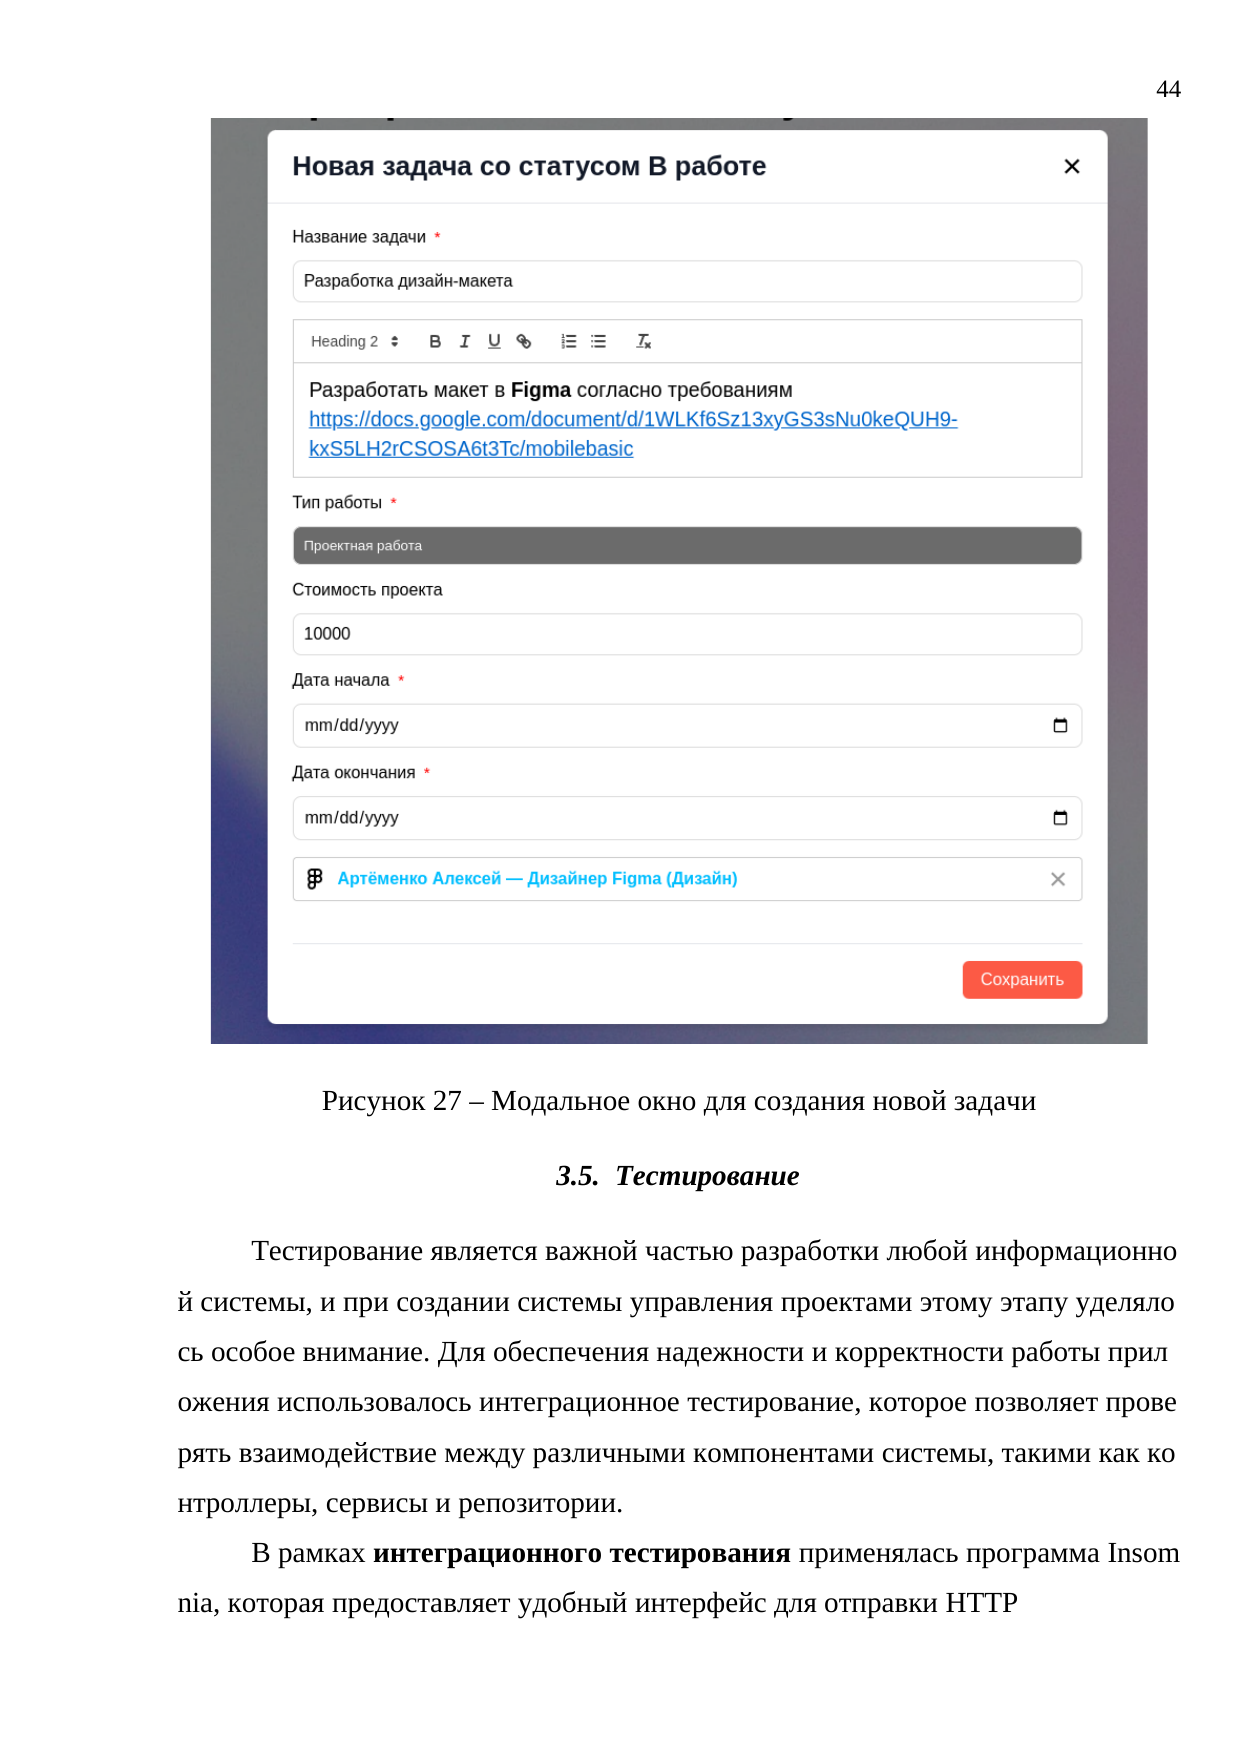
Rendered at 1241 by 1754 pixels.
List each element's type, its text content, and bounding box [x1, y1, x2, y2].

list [177, 1535, 1181, 1619]
text Рисунок 27 – Модальное окно для создания новой задачи [177, 1083, 1181, 1116]
list Тестирование [177, 1158, 1181, 1192]
picture [210, 118, 1148, 1044]
list Тестирование является важной частью разработки любой информационной системы, и при создании системы управления проектами этому этапу уделялось особое внимание. Для обеспечения надежности и корректности работы приложения использовалось интеграционное тестирование, которое позволяет проверять взаимодействие между различными компонентами системы, такими как контроллеры, сервисы и репозитории. [177, 1233, 1181, 1518]
